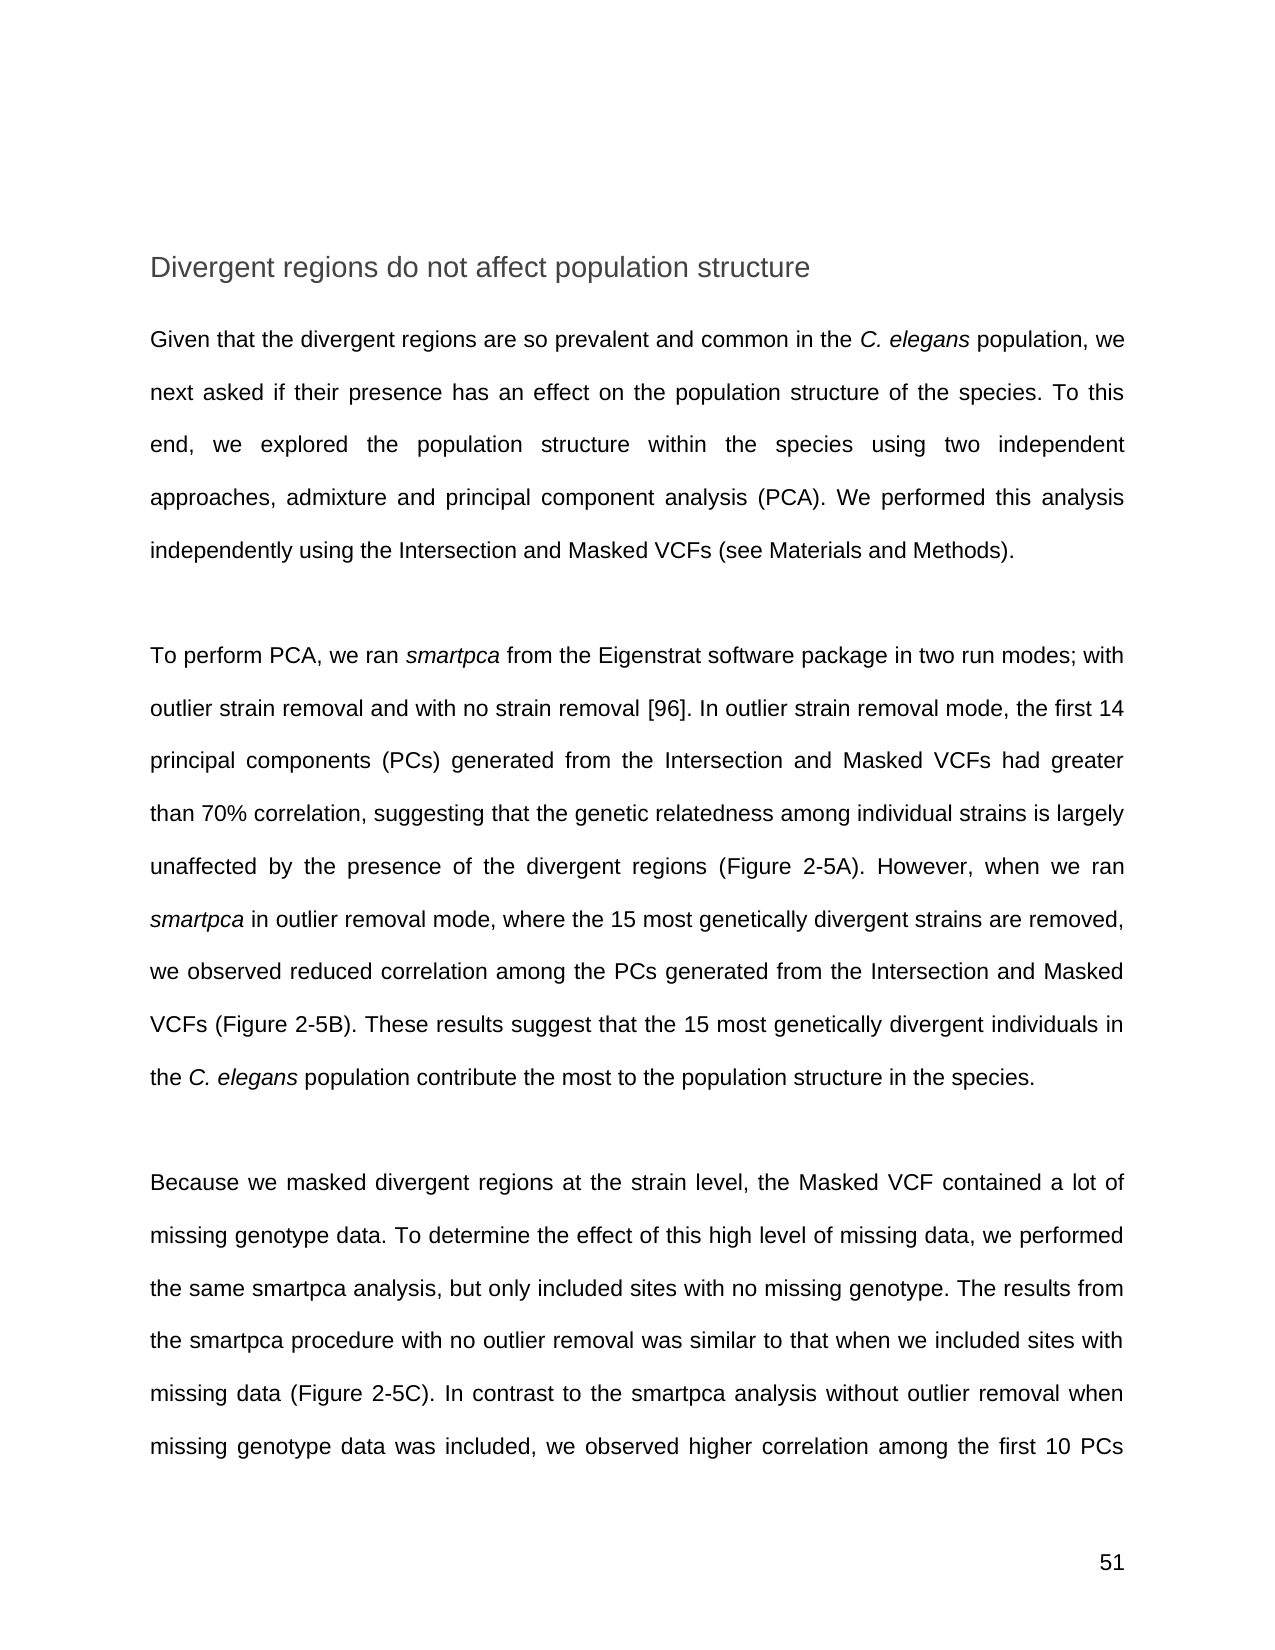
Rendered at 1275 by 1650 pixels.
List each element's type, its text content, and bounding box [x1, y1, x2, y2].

subtitle Divergent regions do not affect population structure [150, 250, 1125, 284]
text Given that the divergent regions are so prevalent and common in the C. elegans population, we next asked if their presence has an effect on the population structure of the species. To this end, we explored the population structure within the species using two independent approaches, admixture and principal component analysis (PCA). We performed this analysis independently using the Intersection and Masked VCFs (see Materials and Methods). [150, 326, 1125, 563]
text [150, 1169, 1125, 1459]
text To perform PCA, we ran smartpca from the Eigenstrat software package in two run modes; with outlier strain removal and with no strain removal [96]. In outlier strain removal mode, the first 14 principal components (PCs) generated from the Intersection and Masked VCFs had greater than 70% correlation, suggesting that the genetic relatedness among individual strains is largely unaffected by the presence of the divergent regions (Figure 2-5A). However, when we ran smartpca in outlier removal mode, where the 15 most genetically divergent strains are removed, we observed reduced correlation among the PCs generated from the Intersection and Masked VCFs (Figure 2-5B). These results suggest that the 15 most genetically divergent individuals in the C. elegans population contribute the most to the population structure in the species. [150, 642, 1125, 1090]
